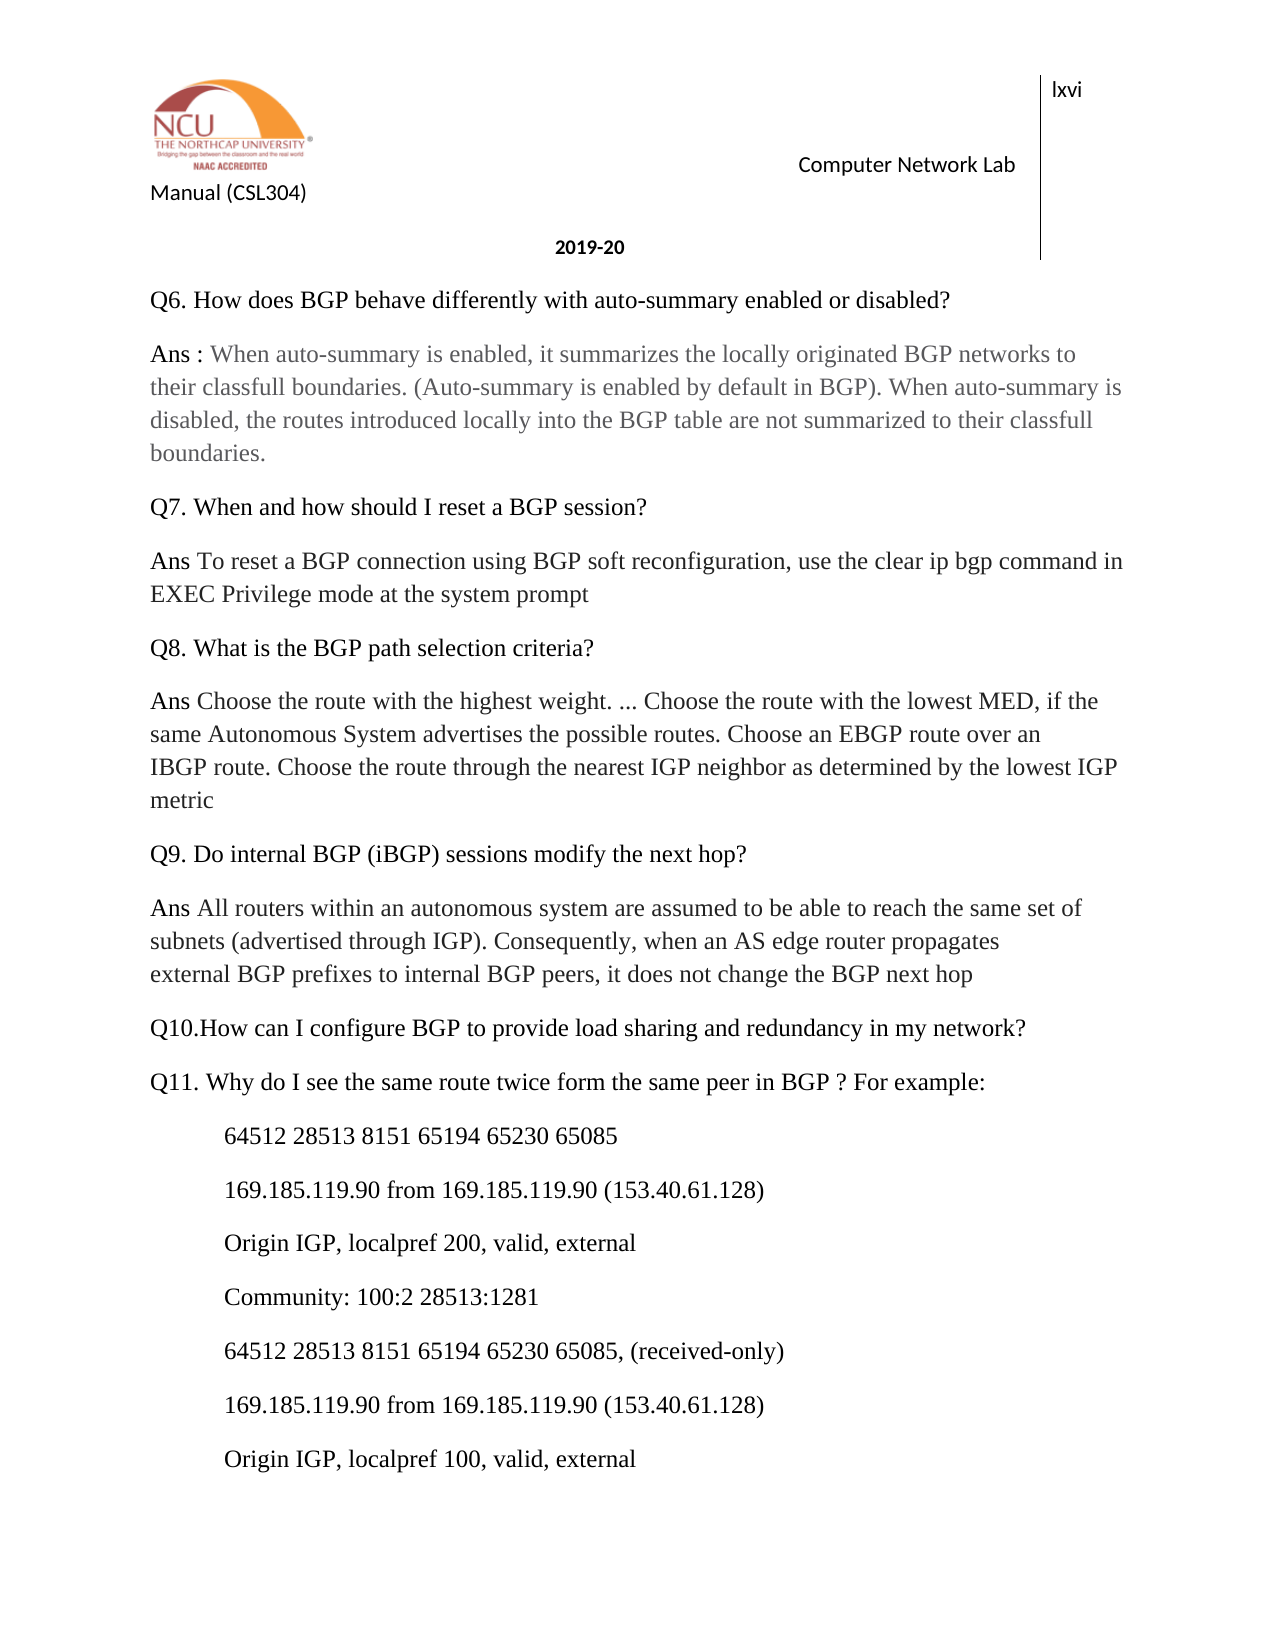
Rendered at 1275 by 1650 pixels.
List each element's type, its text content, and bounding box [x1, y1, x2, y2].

text 64512 28513 8151 65194 65230 65085 [224, 1121, 1125, 1149]
text Ans All routers within an autonomous system are assumed to be able to reach the same set of subnets (advertised through IGP). Consequently, when an AS edge router propagates external BGP prefixes to internal BGP peers, it does not change the BGP next hop [150, 893, 1125, 988]
text Origin IGP, localpref 200, valid, external [224, 1228, 1125, 1257]
text Q8. What is the BGP path selection criteria? [150, 633, 1125, 661]
text Origin IGP, localpref 100, valid, external [224, 1444, 1125, 1473]
text Q9. Do internal BGP (iBGP) sessions modify the next hop? [150, 839, 1125, 868]
text Q7. When and how should I reset a BGP session? [150, 492, 1125, 521]
text Q6. How does BGP behave differently with auto-summary enabled or disabled? [150, 285, 1125, 314]
picture [150, 75, 314, 173]
text Community: 100:2 28513:1281 [224, 1282, 1125, 1311]
text Q11. Why do I see the same route twice form the same peer in BGP ? For example: [150, 1067, 1125, 1096]
text Ans To reset a BGP connection using BGP soft reconfiguration, use the clear ip bgp command in EXEC Privilege mode at the system prompt [150, 546, 1125, 607]
text 169.185.119.90 from 169.185.119.90 (153.40.61.128) [224, 1390, 1125, 1419]
text Ans : When auto-summary is enabled, it summarizes the locally originated BGP networks to their classfull boundaries. (Auto-summary is enabled by default in BGP). When auto-summary is disabled, the routes introduced locally into the BGP table are not summarized to their classfull boundaries. [150, 339, 1125, 467]
text Q10.How can I configure BGP to provide load sharing and redundancy in my network? [150, 1013, 1125, 1042]
text 64512 28513 8151 65194 65230 65085, (received-only) [224, 1336, 1125, 1365]
text Ans Choose the route with the highest weight. ... Choose the route with the lowest MED, if the same Autonomous System advertises the possible routes. Choose an EBGP route over an IBGP route. Choose the route through the nearest IGP neighbor as determined by the lowest IGP metric [150, 686, 1125, 814]
text 169.185.119.90 from 169.185.119.90 (153.40.61.128) [224, 1175, 1125, 1203]
